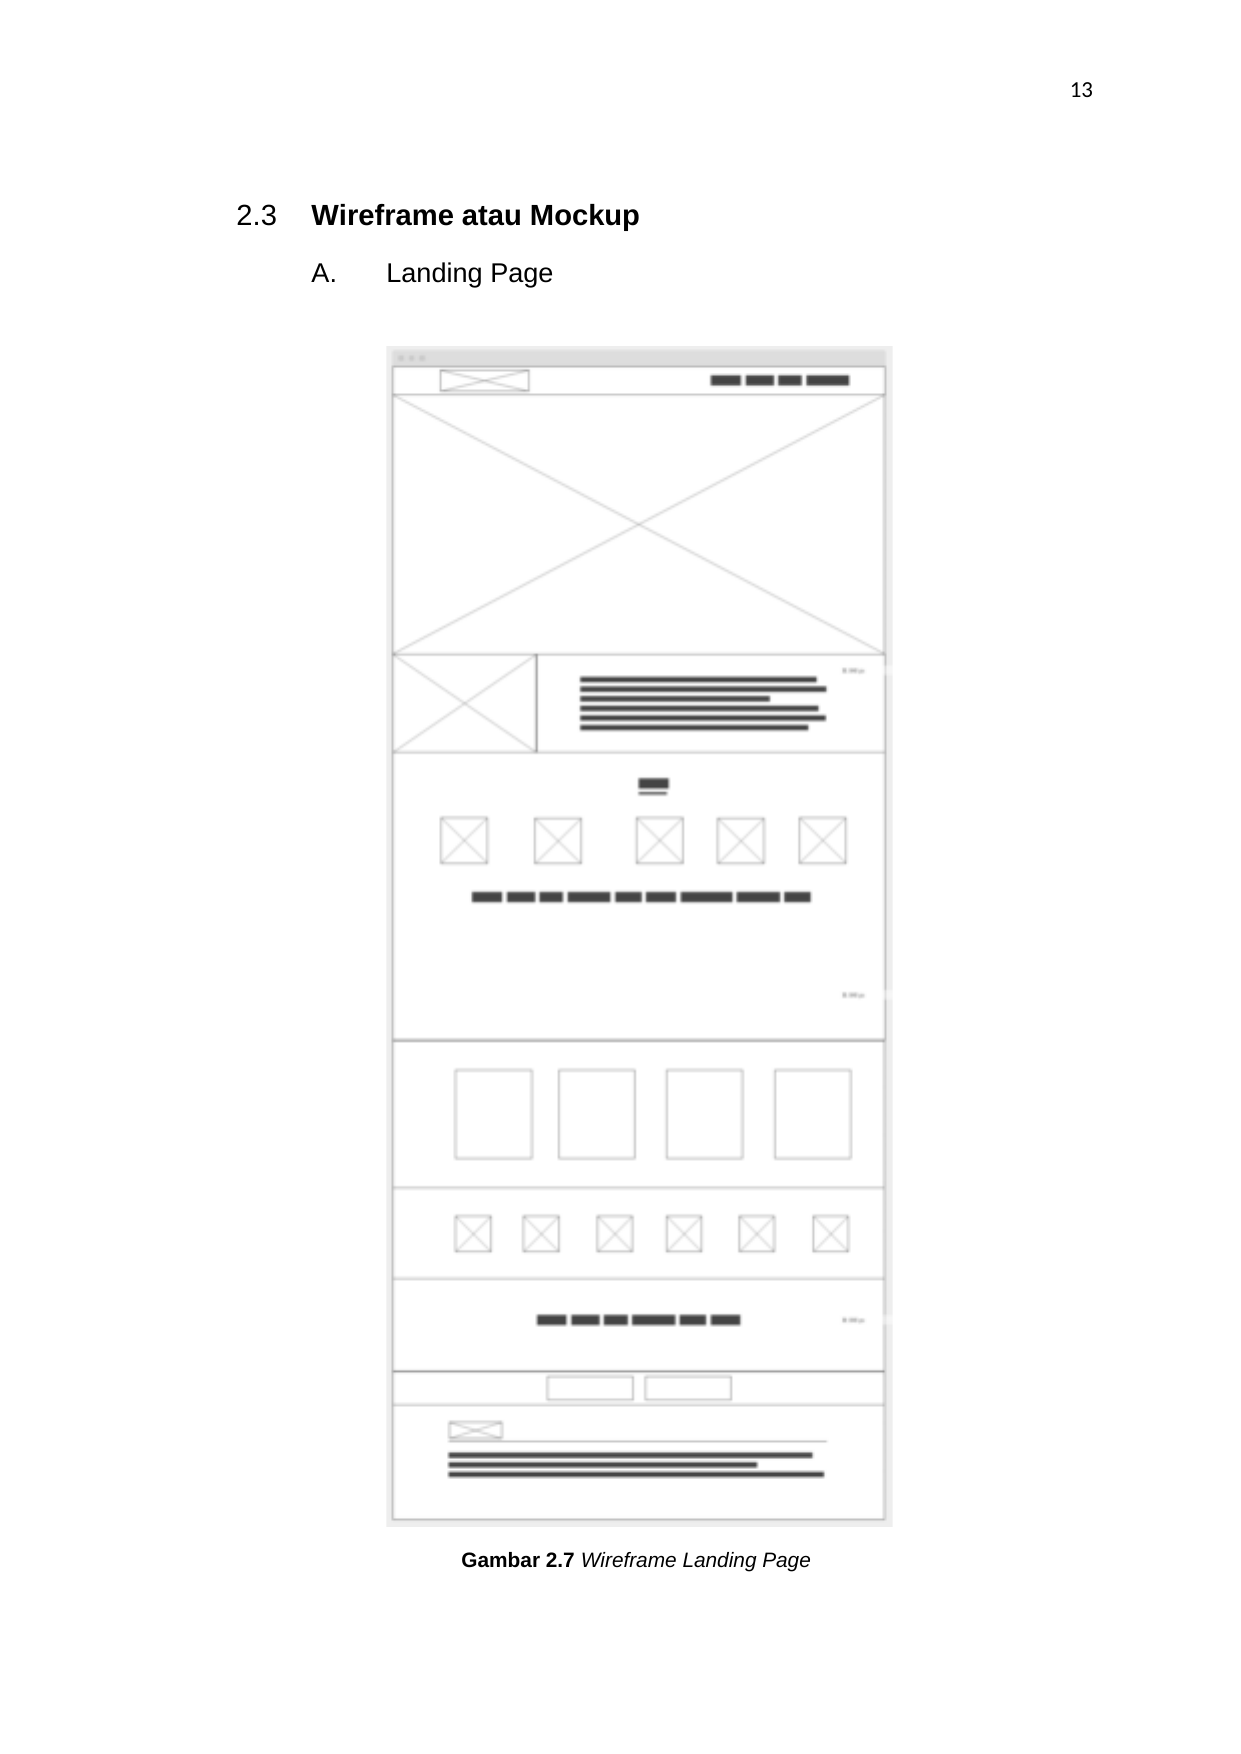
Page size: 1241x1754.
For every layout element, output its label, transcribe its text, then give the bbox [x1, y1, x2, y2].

text Gambar 2.7 Wireframe Landing Page [386, 1548, 1093, 1572]
subtitle 2.3 Wireframe atau Mockup [236, 198, 1093, 232]
subtitle A. Landing Page [236, 257, 1093, 289]
picture [386, 346, 893, 1527]
